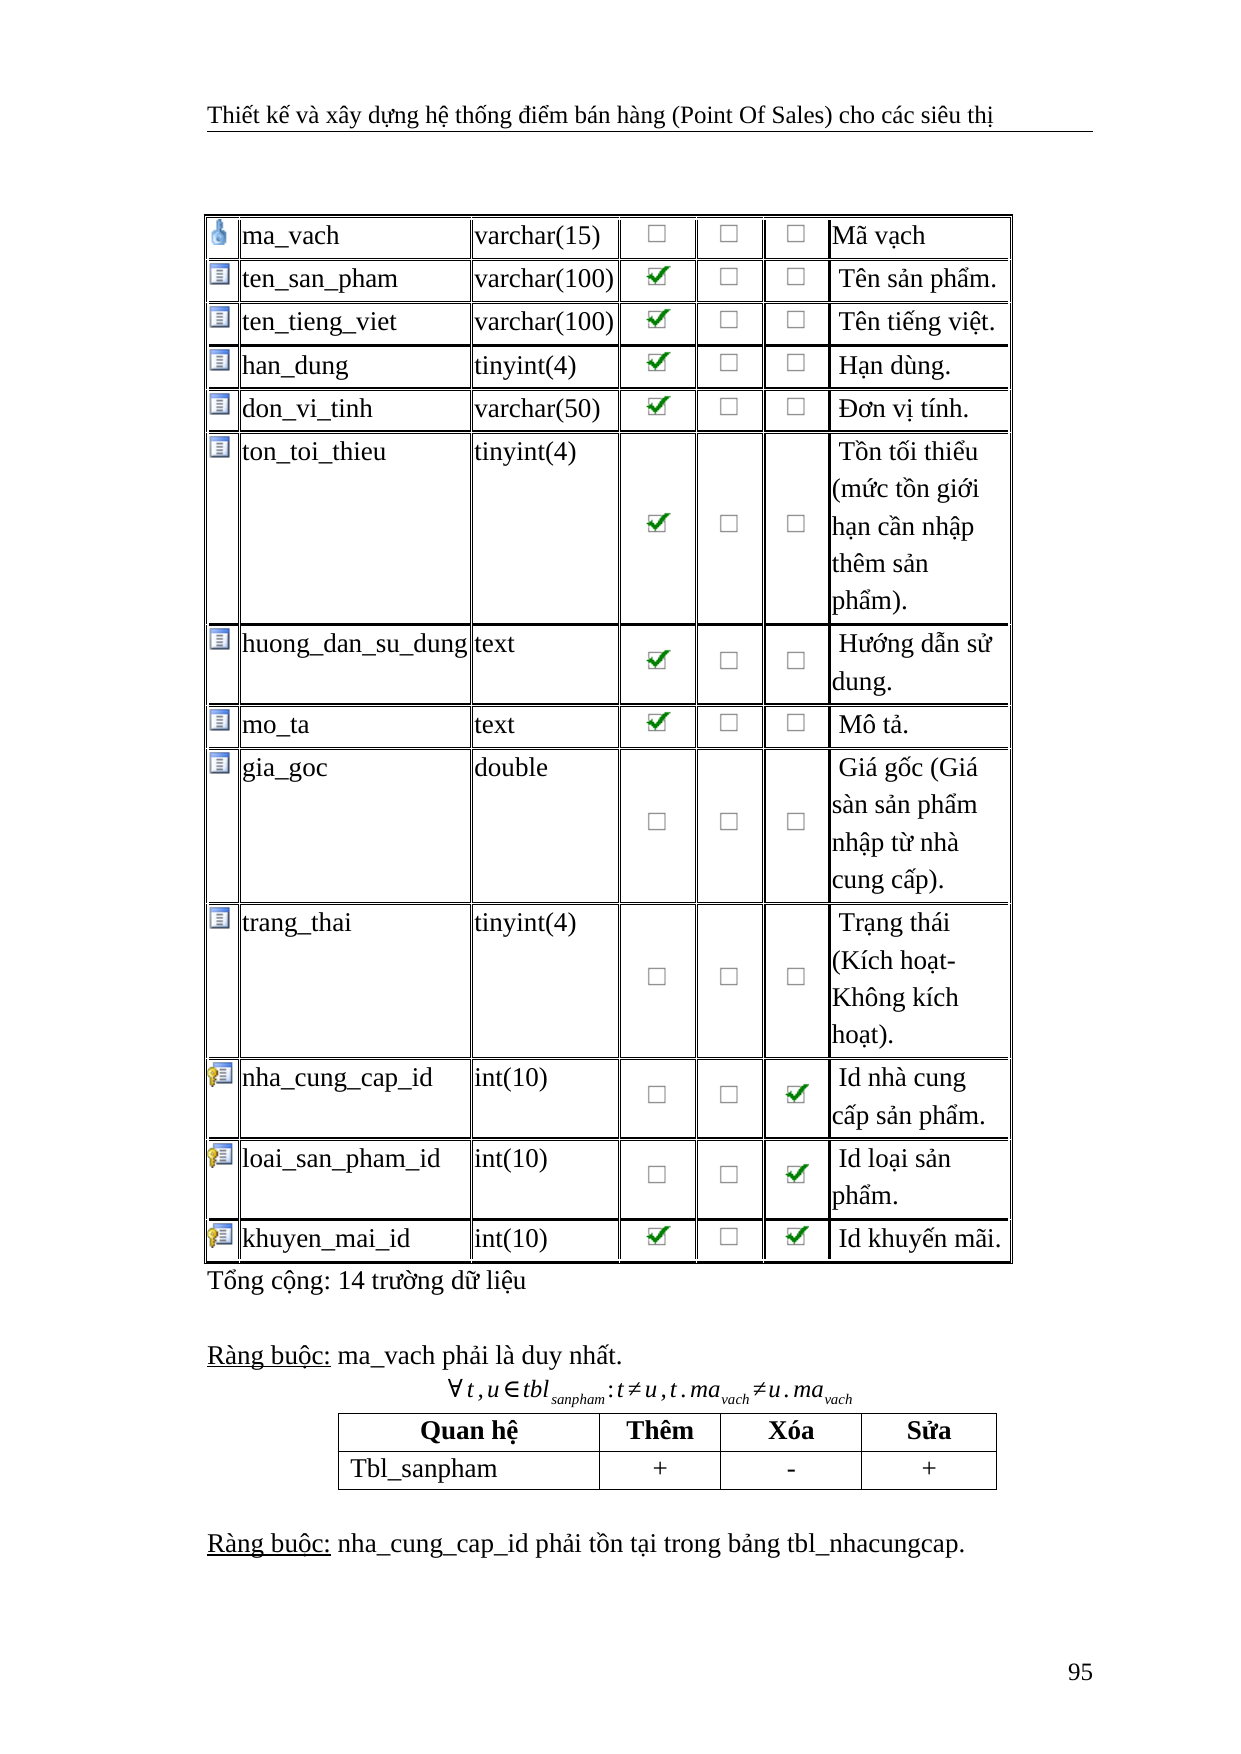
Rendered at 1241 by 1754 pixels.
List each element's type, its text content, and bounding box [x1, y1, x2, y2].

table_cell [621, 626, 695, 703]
picture [645, 808, 671, 834]
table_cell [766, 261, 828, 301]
picture [717, 647, 743, 673]
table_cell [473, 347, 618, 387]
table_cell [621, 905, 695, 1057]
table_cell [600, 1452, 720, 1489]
picture [784, 350, 809, 375]
picture [207, 435, 233, 461]
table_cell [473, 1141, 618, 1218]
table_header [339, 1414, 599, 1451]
picture [207, 262, 233, 288]
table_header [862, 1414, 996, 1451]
picture [784, 1223, 809, 1249]
text Tổng cộng: 14 trường dữ liệu [207, 1264, 1093, 1295]
picture [645, 1223, 671, 1249]
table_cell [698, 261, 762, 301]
picture [717, 1161, 743, 1187]
picture [645, 1161, 671, 1187]
picture [784, 963, 809, 989]
picture [207, 906, 233, 932]
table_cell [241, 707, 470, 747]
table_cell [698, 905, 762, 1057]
picture [207, 751, 233, 777]
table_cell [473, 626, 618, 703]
picture [645, 647, 671, 673]
text Ràng buộc: nha_cung_cap_id phải tồn tại trong bảng tbl_nhacungcap. [207, 1527, 1093, 1558]
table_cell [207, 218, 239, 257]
picture [645, 350, 671, 375]
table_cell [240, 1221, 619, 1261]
picture [717, 306, 743, 332]
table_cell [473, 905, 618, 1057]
picture [645, 263, 671, 289]
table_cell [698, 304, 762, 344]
picture [207, 1222, 233, 1248]
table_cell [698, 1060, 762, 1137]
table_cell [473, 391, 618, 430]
picture [784, 647, 809, 673]
picture [784, 306, 809, 332]
picture [717, 1081, 743, 1107]
picture [717, 709, 743, 735]
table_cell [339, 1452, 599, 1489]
picture [207, 627, 233, 653]
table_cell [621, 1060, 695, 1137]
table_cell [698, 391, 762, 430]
text Ràng buộc: ma_vach phải là duy nhất. [207, 1339, 1093, 1370]
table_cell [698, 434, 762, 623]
picture [207, 708, 233, 734]
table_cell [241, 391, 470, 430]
picture [207, 349, 233, 374]
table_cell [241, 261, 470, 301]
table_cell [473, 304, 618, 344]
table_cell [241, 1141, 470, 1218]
picture [784, 511, 809, 536]
picture [207, 1142, 233, 1168]
picture [645, 1081, 671, 1107]
picture [717, 808, 743, 834]
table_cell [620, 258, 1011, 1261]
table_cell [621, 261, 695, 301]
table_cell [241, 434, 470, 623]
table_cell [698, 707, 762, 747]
picture [717, 393, 743, 419]
picture [645, 220, 671, 246]
picture [207, 219, 233, 245]
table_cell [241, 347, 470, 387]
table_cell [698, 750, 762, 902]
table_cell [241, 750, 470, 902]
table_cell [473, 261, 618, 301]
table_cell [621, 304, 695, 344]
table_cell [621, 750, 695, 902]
picture [645, 709, 671, 735]
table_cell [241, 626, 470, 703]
picture [784, 263, 809, 289]
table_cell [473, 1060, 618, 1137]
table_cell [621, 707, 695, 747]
picture [717, 220, 743, 246]
picture [645, 511, 671, 536]
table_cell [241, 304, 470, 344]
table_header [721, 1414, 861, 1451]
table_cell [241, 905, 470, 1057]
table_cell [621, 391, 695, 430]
picture [645, 393, 671, 419]
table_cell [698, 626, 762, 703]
picture [717, 263, 743, 289]
picture [645, 306, 671, 332]
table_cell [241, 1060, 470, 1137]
picture [784, 220, 809, 246]
picture [717, 963, 743, 989]
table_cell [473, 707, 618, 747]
picture [207, 1061, 233, 1087]
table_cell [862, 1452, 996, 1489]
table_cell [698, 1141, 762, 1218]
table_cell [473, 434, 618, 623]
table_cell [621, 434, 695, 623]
picture [717, 1223, 743, 1249]
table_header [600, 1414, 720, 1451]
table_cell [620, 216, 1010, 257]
picture [717, 511, 743, 536]
picture [207, 305, 233, 331]
picture [784, 1161, 809, 1187]
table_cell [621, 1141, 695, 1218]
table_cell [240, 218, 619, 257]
picture [717, 350, 743, 375]
picture [784, 1081, 809, 1107]
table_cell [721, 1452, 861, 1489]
picture [784, 393, 809, 419]
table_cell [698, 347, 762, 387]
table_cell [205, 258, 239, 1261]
picture [784, 709, 809, 735]
picture [645, 963, 671, 989]
picture [207, 392, 233, 418]
picture [784, 808, 809, 834]
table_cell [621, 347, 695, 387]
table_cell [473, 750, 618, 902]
